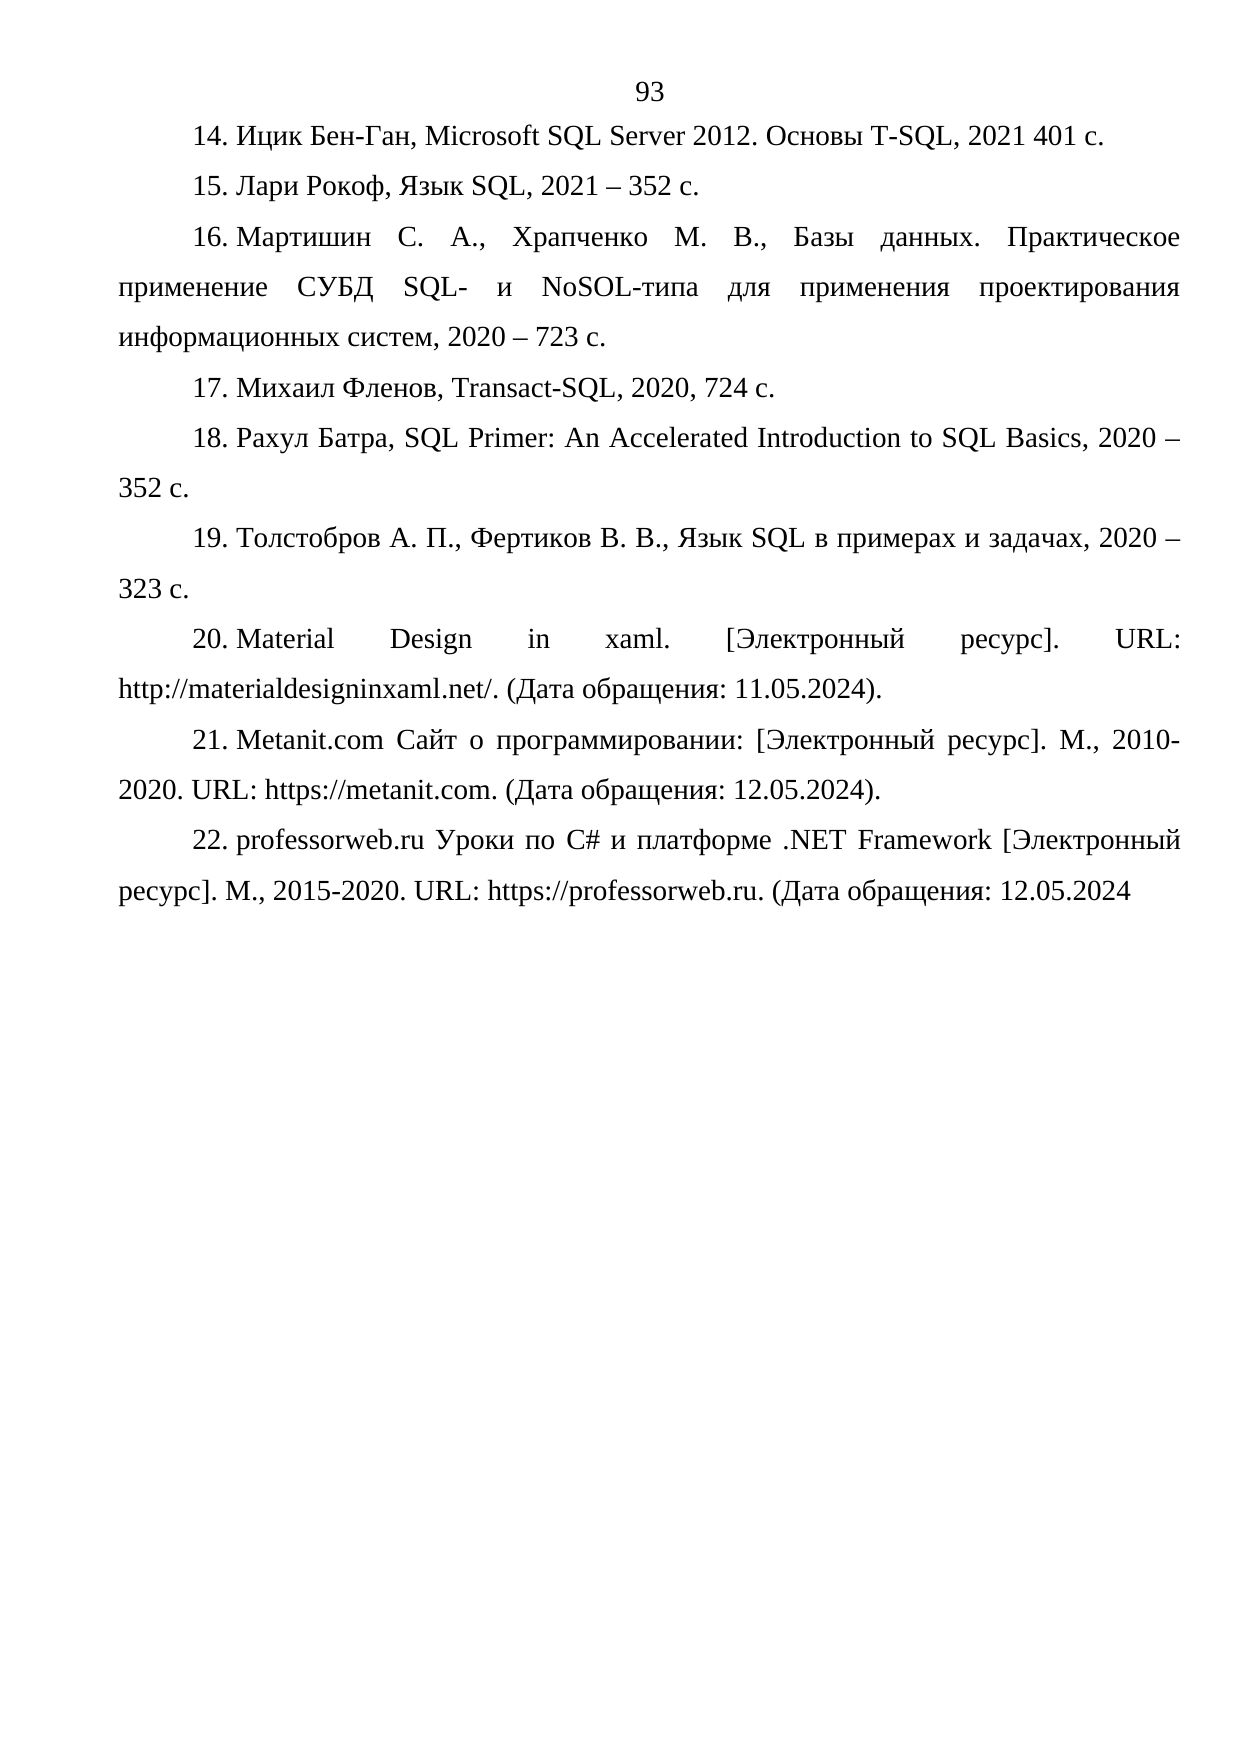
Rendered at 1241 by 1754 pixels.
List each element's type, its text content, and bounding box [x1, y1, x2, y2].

list Metanit.com Сайт о программировании: [Электронный ресурс]. М., 2010-2020. URL: https://metanit.com. (Дата обращения: 12.05.2024). [118, 722, 1181, 806]
list professorweb.ru Уроки по C# и платформе .NET Framework [Электронный ресурс]. М., 2015-2020. URL: https://professorweb.ru. (Дата обращения: 12.05.2024 [118, 822, 1181, 906]
list Material Design in xaml. [Электронный ресурс]. URL: http://materialdesigninxaml.net/. (Дата обращения: 11.05.2024). [118, 621, 1181, 705]
list Рахул Батра, SQL Primer: An Accelerated Introduction to SQL Basics, 2020 – 352 с. [118, 420, 1181, 504]
list Толстобров А. П., Фертиков В. В., Язык SQL в примерах и задачах, 2020 – 323 с. [118, 521, 1181, 604]
list Лари Рокоф, Язык SQL, 2021 – 352 с. [118, 168, 1181, 202]
list Ицик Бен-Ган, Microsoft SQL Server 2012. Основы T-SQL, 2021 401 с. [118, 118, 1181, 152]
list Михаил Фленов, Transact-SQL, 2020, 724 с. [118, 370, 1181, 403]
list Мартишин С. А., Храпченко М. В., Базы данных. Практическое применение СУБД SQL- и NoSOL-типа для применения проектирования информационных систем, 2020 – 723 с. [118, 219, 1181, 353]
